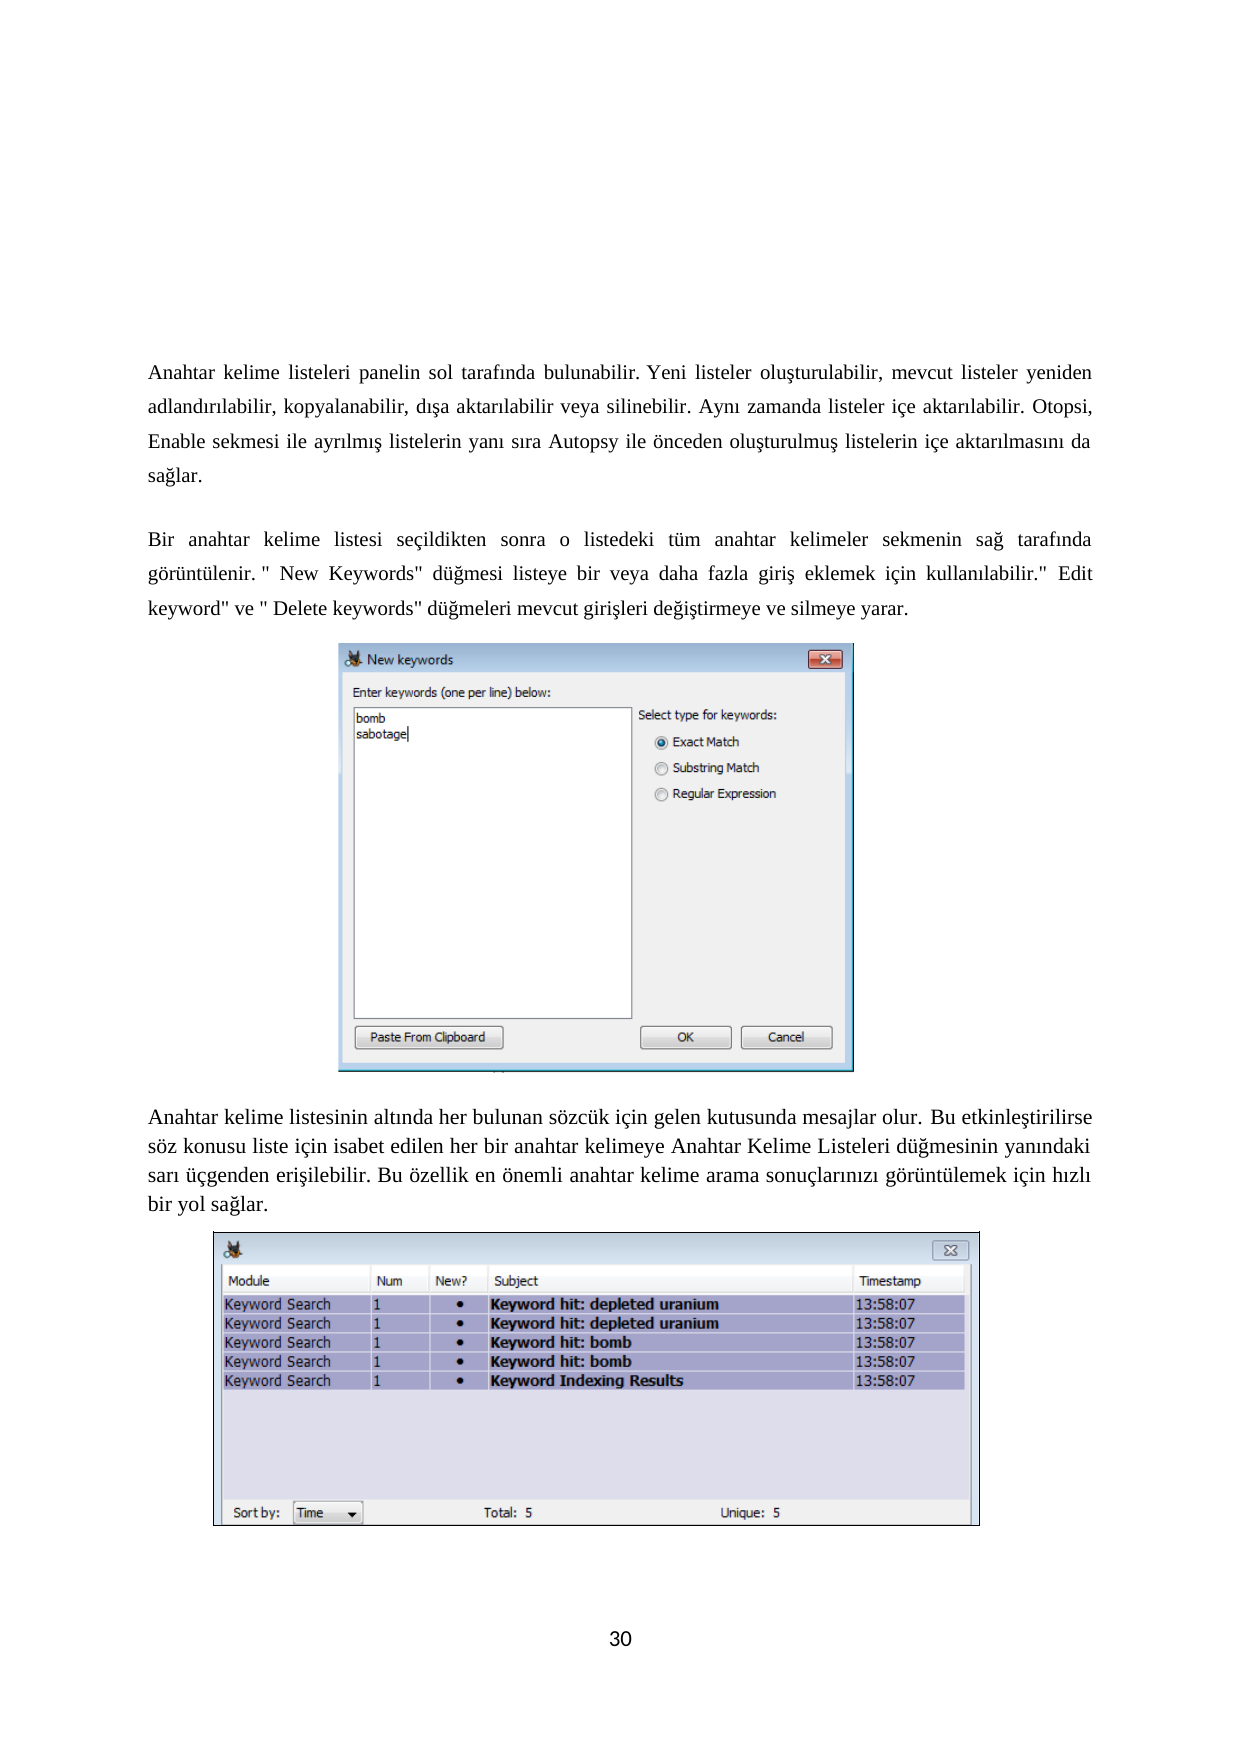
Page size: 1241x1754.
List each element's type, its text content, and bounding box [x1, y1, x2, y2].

picture [214, 1233, 979, 1525]
text Anahtar kelime listeleri panelin sol tarafında bulunabilir. Yeni listeler oluşturulabilir, mevcut listeler yeniden adlandırılabilir, kopyalanabilir, dışa aktarılabilir veya silinebilir. Aynı zamanda listeler içe aktarılabilir. Otopsi, Enable sekmesi ile ayrılmış listelerin yanı sıra Autopsy ile önceden oluşturulmuş listelerin içe aktarılmasını da sağlar. [148, 350, 1093, 487]
text Bir anahtar kelime listesi seçildikten sonra o listedeki tüm anahtar kelimeler sekmenin sağ tarafında görüntülenir. " New Keywords" düğmesi listeye bir veya daha fazla giriş eklemek için kullanılabilir." Edit keyword" ve " Delete keywords" düğmeleri mevcut girişleri değiştirmeye ve silmeye yarar. [148, 516, 1093, 619]
picture [338, 643, 854, 1073]
text Anahtar kelime listesinin altında her bulunan sözcük için gelen kutusunda mesajlar olur. Bu etkinleştirilirse söz konusu liste için isabet edilen her bir anahtar kelimeye Anahtar Kelime Listeleri düğmesinin yanındaki sarı üçgenden erişilebilir. Bu özellik en önemli anahtar kelime arama sonuçlarınızı görüntülemek için hızlı bir yol sağlar. [148, 1104, 1093, 1216]
